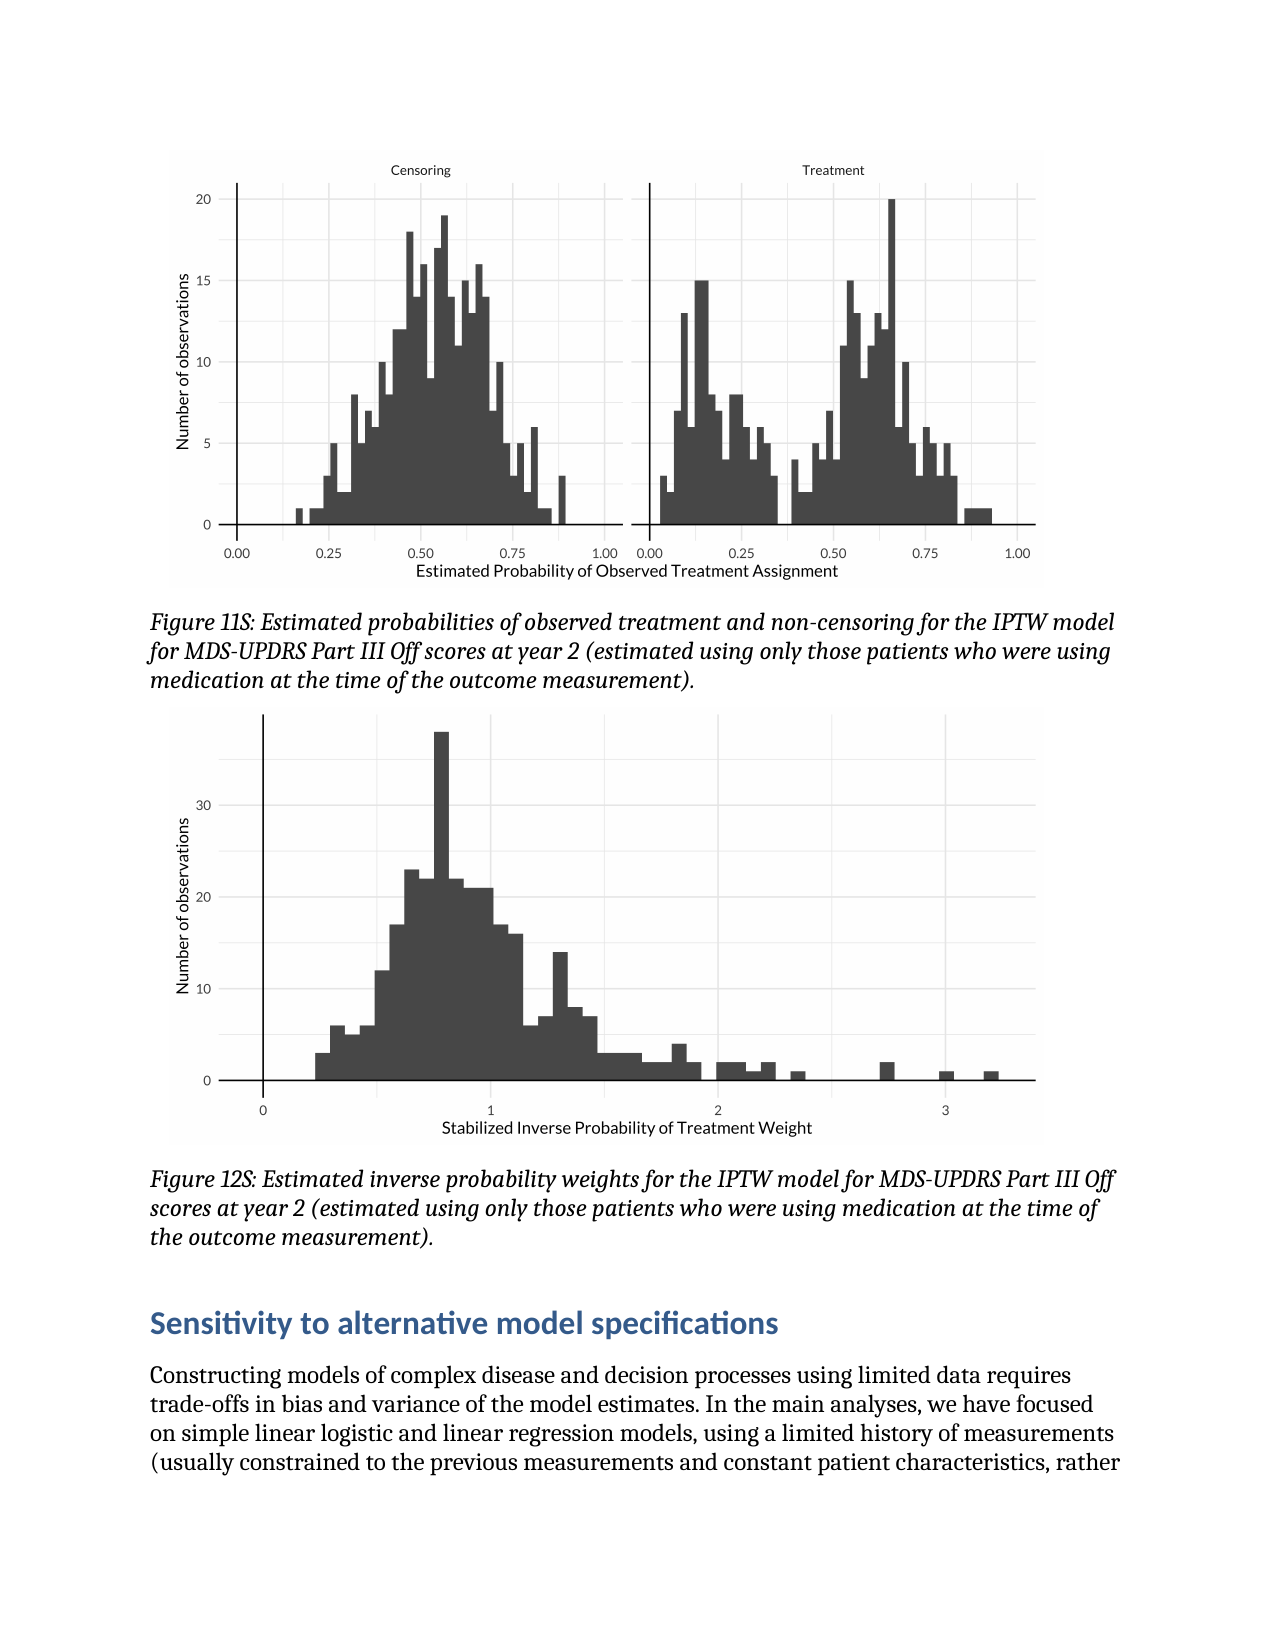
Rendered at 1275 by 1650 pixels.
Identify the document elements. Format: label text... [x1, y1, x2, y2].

picture [168, 707, 1044, 1145]
subtitle Sensitivity to alternative model specifications [150, 1302, 1125, 1342]
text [150, 1361, 1125, 1476]
picture [168, 150, 1044, 588]
text Figure 11S: Estimated probabilities of observed treatment and non-censoring for the IPTW model for MDS-UPDRS Part III Off scores at year 2 (estimated using only those patients who were using medication at the time of the outcome measurement). [150, 608, 1125, 694]
text Figure 12S: Estimated inverse probability weights for the IPTW model for MDS-UPDRS Part III Off scores at year 2 (estimated using only those patients who were using medication at the time of the outcome measurement). [150, 1165, 1125, 1252]
